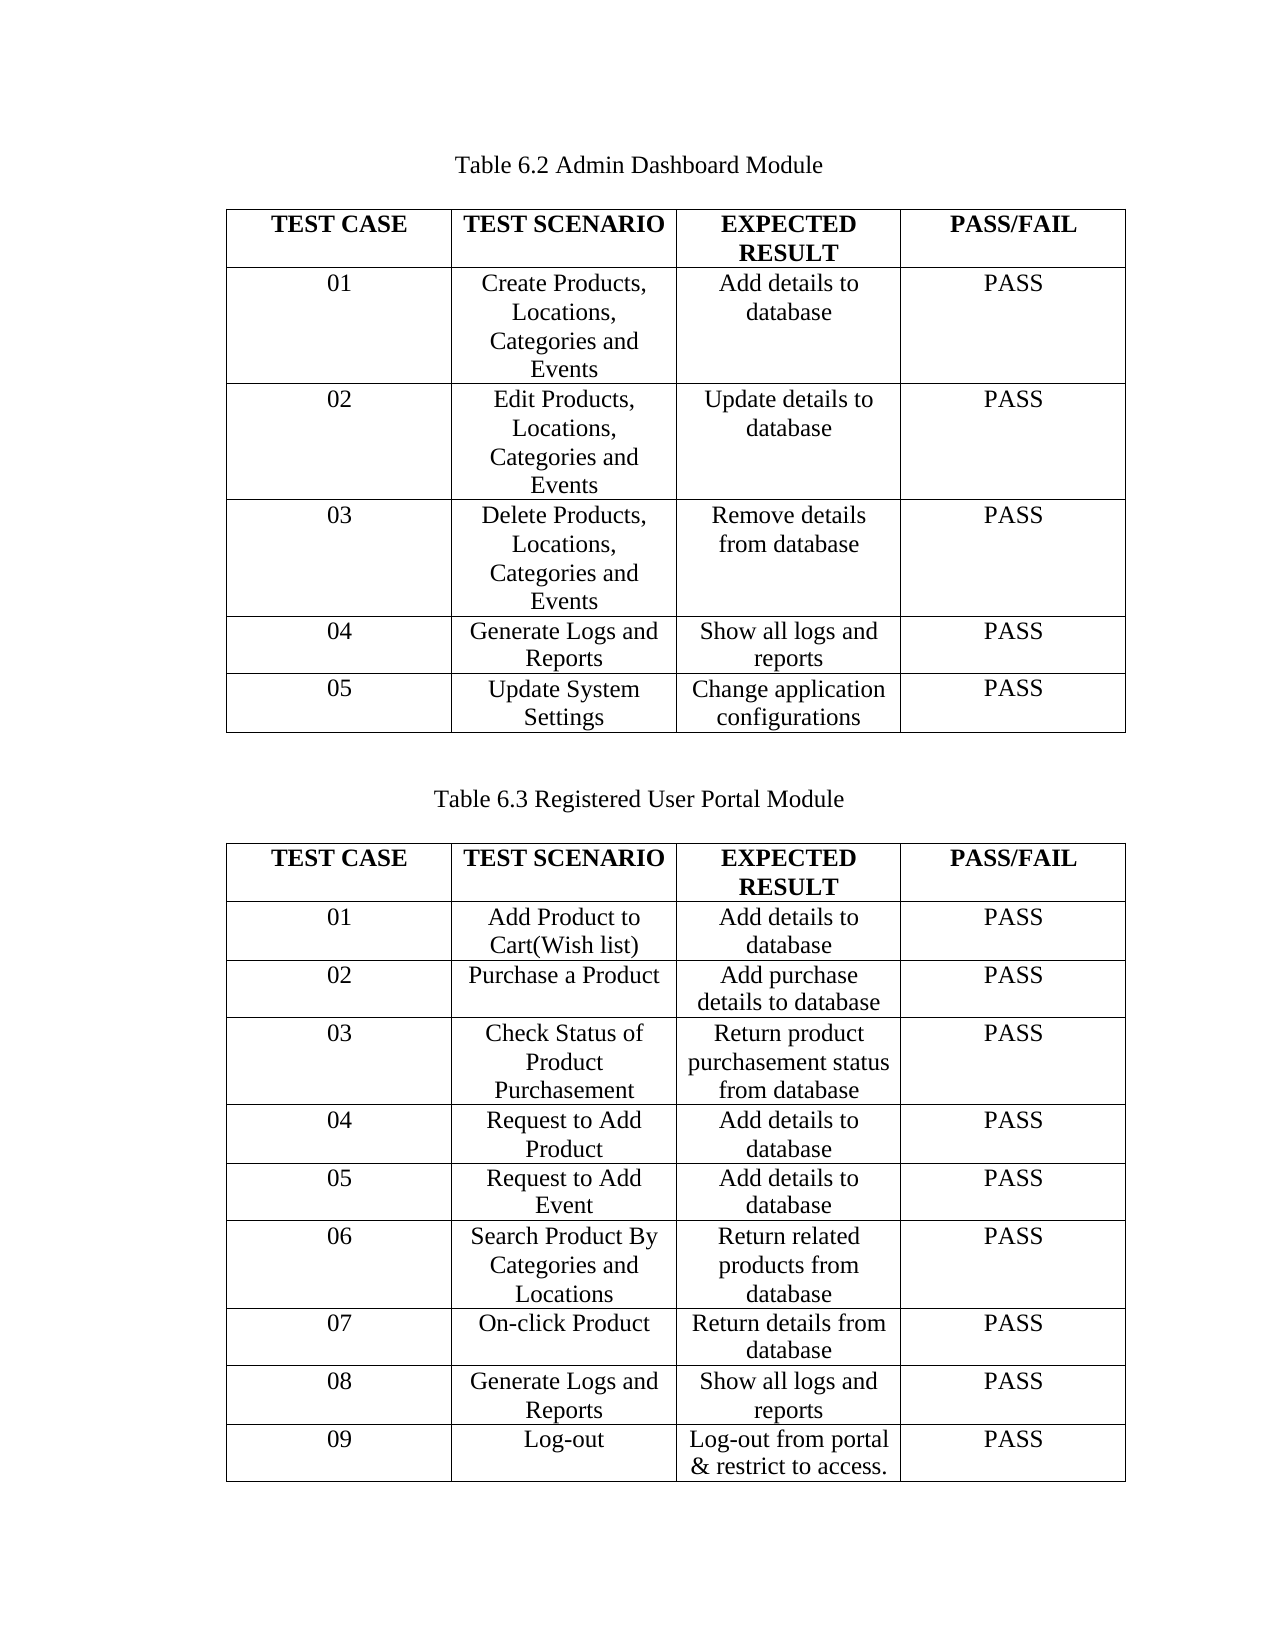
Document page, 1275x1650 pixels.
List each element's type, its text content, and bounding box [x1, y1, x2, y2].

table_cell PASS [901, 1164, 1125, 1220]
table_header PASS/FAIL [901, 210, 1125, 267]
table_cell PASS [901, 1309, 1125, 1365]
table_cell On-click Product [452, 1309, 676, 1365]
table_cell PASS [901, 1425, 1125, 1481]
table_cell PASS [901, 674, 1125, 732]
table_cell PASS [901, 500, 1125, 616]
table_cell Return product purchasement status from database [677, 1018, 900, 1104]
table_cell 03 [227, 500, 451, 616]
table_cell 01 [227, 268, 451, 383]
table_cell Show all logs and reports [677, 617, 900, 673]
table_header TEST CASE [227, 210, 451, 267]
table_cell Delete Products, Locations, Categories and Events [452, 500, 676, 616]
table_cell 07 [227, 1309, 451, 1365]
table_cell 05 [227, 1164, 451, 1220]
table_cell Remove details from database [677, 500, 900, 616]
table_cell Log-out from portal & restrict to access. [677, 1425, 900, 1481]
text Table 6.3 Registered User Portal Module [431, 784, 847, 813]
table_cell 02 [227, 961, 451, 1017]
table_cell Update System Settings [452, 674, 676, 732]
table_cell PASS [901, 1018, 1125, 1104]
table_cell Search Product By Categories and Locations [452, 1221, 676, 1308]
table_cell Request to Add Event [452, 1164, 676, 1220]
table_header TEST SCENARIO [452, 210, 676, 267]
table_cell PASS [901, 1105, 1125, 1163]
table_cell PASS [901, 902, 1125, 960]
table_cell Add details to database [677, 902, 900, 960]
table_cell 06 [227, 1221, 451, 1308]
table_cell Show all logs and reports [677, 1366, 900, 1424]
table_cell 01 [227, 902, 451, 960]
table_cell PASS [901, 617, 1125, 673]
table_header PASS/FAIL [901, 844, 1125, 901]
table_cell Add purchase details to database [677, 961, 900, 1017]
table_cell Update details to database [677, 384, 900, 499]
table_cell PASS [901, 961, 1125, 1017]
table_cell Add details to database [677, 1105, 900, 1163]
table_cell 04 [227, 617, 451, 673]
table_cell 05 [227, 674, 451, 732]
table_cell PASS [901, 384, 1125, 499]
table_cell PASS [901, 1221, 1125, 1308]
table_cell 03 [227, 1018, 451, 1104]
table_header TEST CASE [227, 844, 451, 901]
table_cell Change application configurations [677, 674, 900, 732]
table_header EXPECTED RESULT [677, 210, 900, 267]
table_header TEST SCENARIO [452, 844, 676, 901]
table_cell 02 [227, 384, 451, 499]
text Table 6.2 Admin Dashboard Module [431, 150, 847, 179]
table_cell Request to Add Product [452, 1105, 676, 1163]
table_header EXPECTED RESULT [677, 844, 900, 901]
table_cell 04 [227, 1105, 451, 1163]
table_cell Check Status of Product Purchasement [452, 1018, 676, 1104]
table_cell 09 [227, 1425, 451, 1481]
table_cell Add details to database [677, 1164, 900, 1220]
table_cell Return related products from database [677, 1221, 900, 1308]
table_cell Generate Logs and Reports [452, 617, 676, 673]
table_cell Edit Products, Locations, Categories and Events [452, 384, 676, 499]
table_cell Create Products, Locations, Categories and Events [452, 268, 676, 383]
table_cell Add details to database [677, 268, 900, 383]
table_cell Add Product to Cart(Wish list) [452, 902, 676, 960]
table_cell Log-out [452, 1425, 676, 1481]
table_cell PASS [901, 1366, 1125, 1424]
table_cell 08 [227, 1366, 451, 1424]
table_cell Return details from database [677, 1309, 900, 1365]
table_cell Purchase a Product [452, 961, 676, 1017]
table_cell PASS [901, 268, 1125, 383]
table_cell Generate Logs and Reports [452, 1366, 676, 1424]
